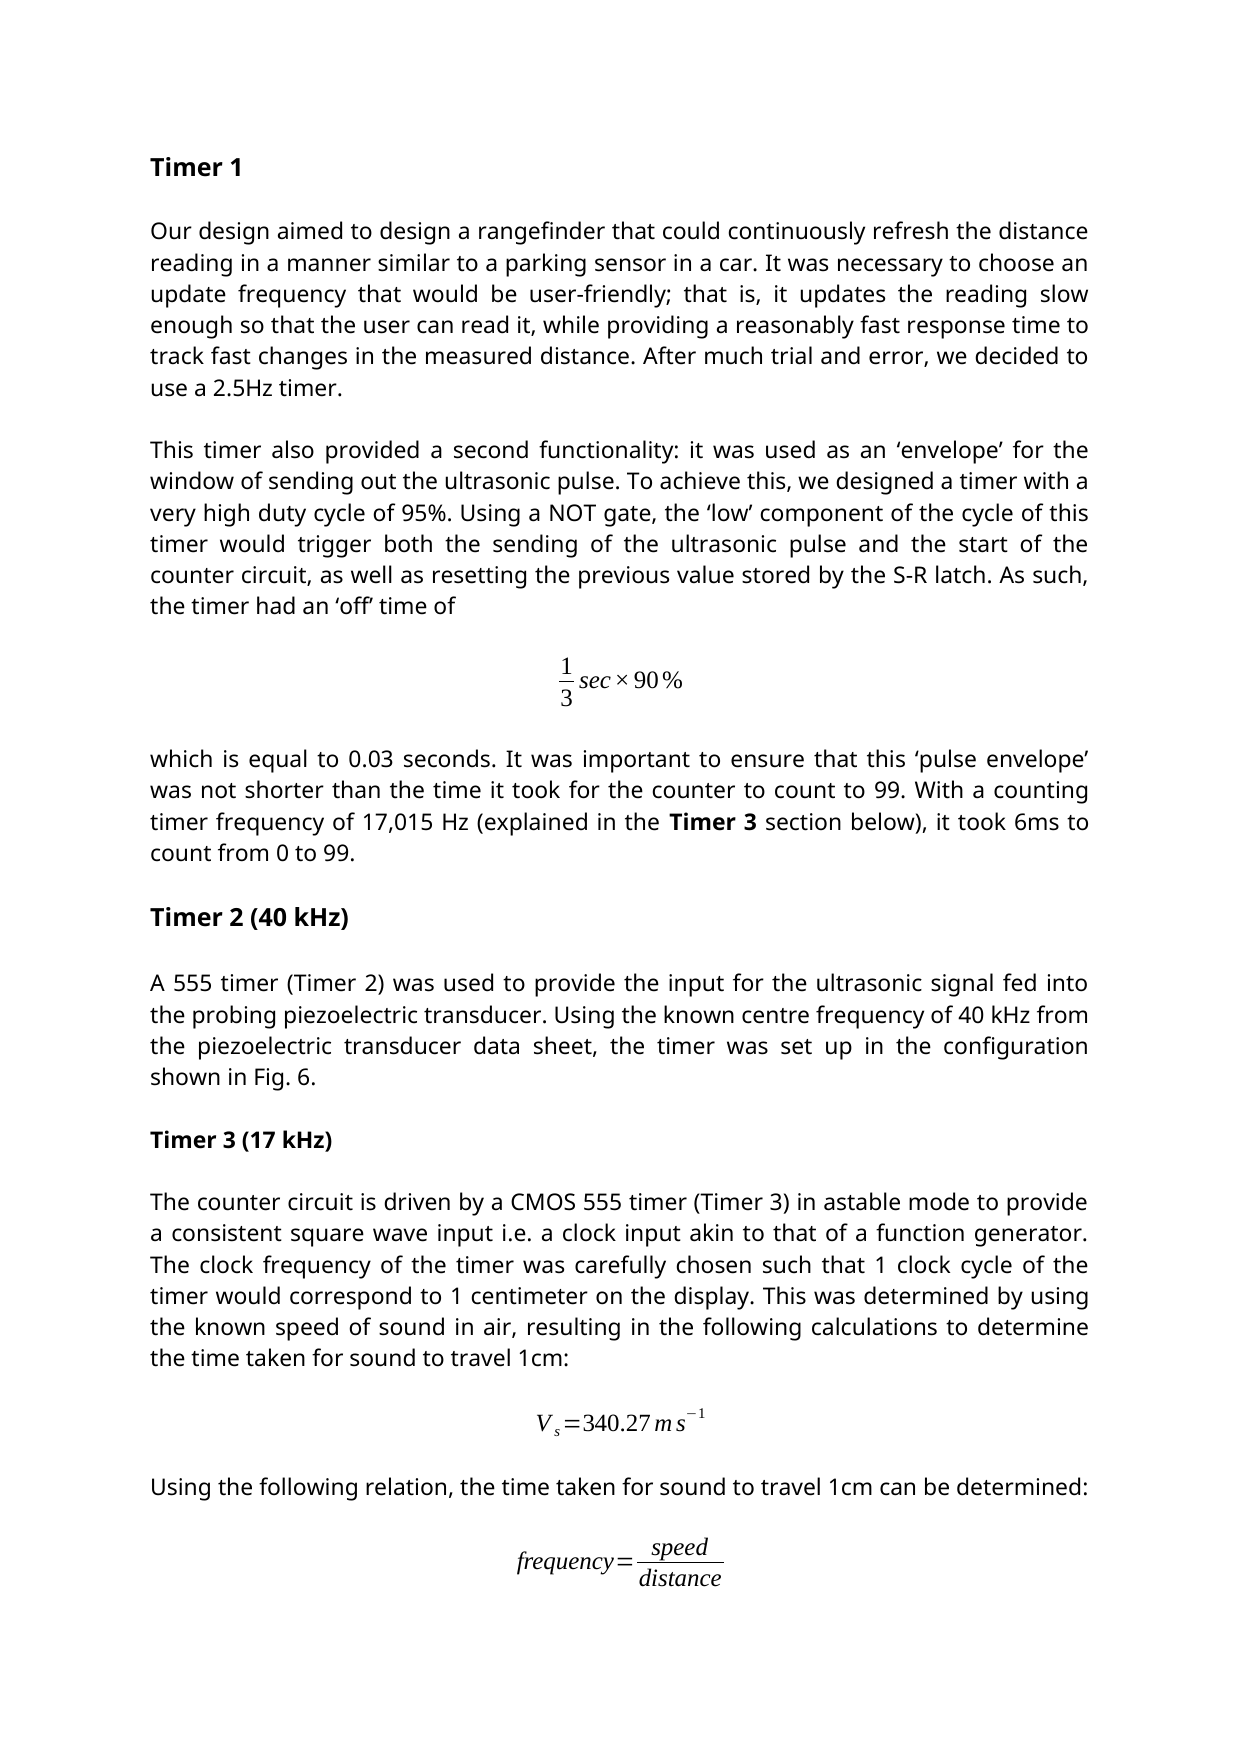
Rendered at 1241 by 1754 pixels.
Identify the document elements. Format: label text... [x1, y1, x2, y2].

text Timer 2 (40 kHz) [150, 899, 1090, 933]
text Timer 1 [150, 150, 1090, 184]
text which is equal to 0.03 seconds. It was important to ensure that this ‘pulse envelope’ was not shorter than the time it took for the counter to count to 99. With a counting timer frequency of 17,015 Hz (explained in the Timer 3 section below), it took 6ms to count from 0 to 99. [150, 743, 1090, 868]
text The counter circuit is driven by a CMOS 555 timer (Timer 3) in astable mode to provide a consistent square wave input i.e. a clock input akin to that of a function generator. The clock frequency of the timer was carefully chosen such that 1 clock cycle of the timer would correspond to 1 centimeter on the display. This was determined by using the known speed of sound in air, resulting in the following calculations to determine the time taken for sound to travel 1cm: [150, 1186, 1090, 1374]
text Timer 3 (17 kHz) [150, 1124, 1090, 1155]
text Our design aimed to design a rangefinder that could continuously refresh the distance reading in a manner similar to a parking sensor in a car. It was necessary to choose an update frequency that would be user-friendly; that is, it updates the reading slow enough so that the user can read it, while providing a reasonably fast response time to track fast changes in the measured distance. After much trial and error, we decided to use a 2.5Hz timer. [150, 215, 1090, 403]
text A 555 timer (Timer 2) was used to provide the input for the ultrasonic signal fed into the probing piezoelectric transducer. Using the known centre frequency of 40 kHz from the piezoelectric transducer data sheet, the timer was set up in the configuration shown in Fig. 6. [150, 967, 1090, 1092]
text This timer also provided a second functionality: it was used as an ‘envelope’ for the window of sending out the ultrasonic pulse. To achieve this, we designed a timer with a very high duty cycle of 95%. Using a NOT gate, the ‘low’ component of the cycle of this timer would trigger both the sending of the ultrasonic pulse and the start of the counter circuit, as well as resetting the previous value stored by the S-R latch. As such, the timer had an ‘off’ time of [150, 434, 1090, 622]
text Using the following relation, the time taken for sound to travel 1cm can be determined: [150, 1471, 1090, 1502]
